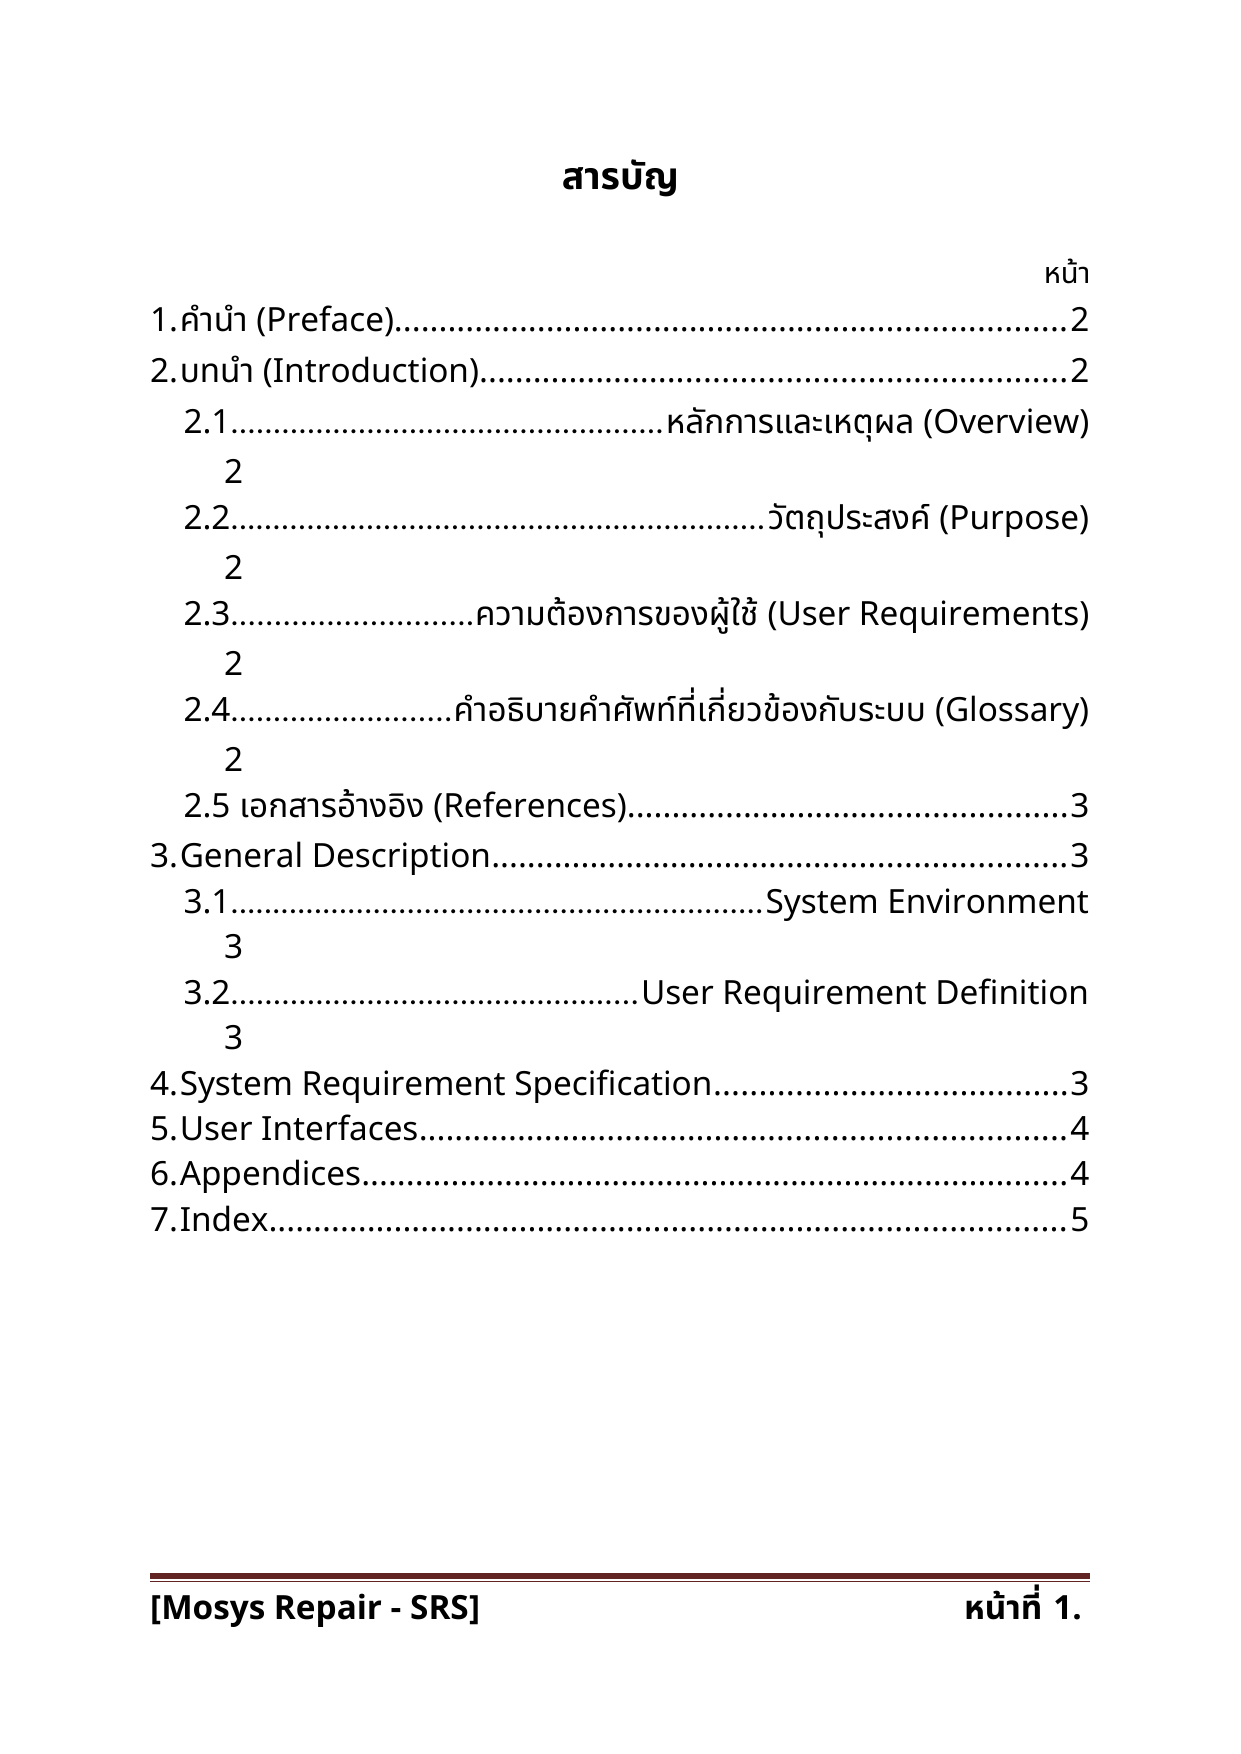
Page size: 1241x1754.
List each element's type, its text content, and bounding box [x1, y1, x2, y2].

text 2.4 คำอธิบายคำศัพท์ที่เกี่ยวข้องกับระบบ (Glossary) 2 [183, 686, 1090, 782]
text 3.2 User Requirement Definition 3 [183, 968, 1090, 1059]
text สารบัญ [150, 150, 1090, 207]
text 2. บทนำ (Introduction) 2 [150, 347, 1090, 397]
text 2.3 ความต้องการของผู้ใช้ (User Requirements) 2 [183, 589, 1090, 686]
text 2.5 เอกสารอ้างอิง (References) 3 [183, 782, 1090, 832]
text 4. System Requirement Specification 3 [150, 1059, 1090, 1105]
text 7. Index 5 [150, 1196, 1090, 1241]
text หน้า [150, 252, 1090, 296]
text 1. คำนำ (Preface) 2 [150, 296, 1090, 347]
text 5. User Interfaces 4 [150, 1105, 1090, 1150]
text 6. Appendices 4 [150, 1150, 1090, 1196]
text 3.1 System Environment 3 [183, 878, 1090, 968]
text 2.2 วัตถุประสงค์ (Purpose) 2 [183, 493, 1090, 589]
text 3. General Description 3 [150, 832, 1090, 878]
text 2.1 หลักการและเหตุผล (Overview) 2 [183, 397, 1090, 493]
